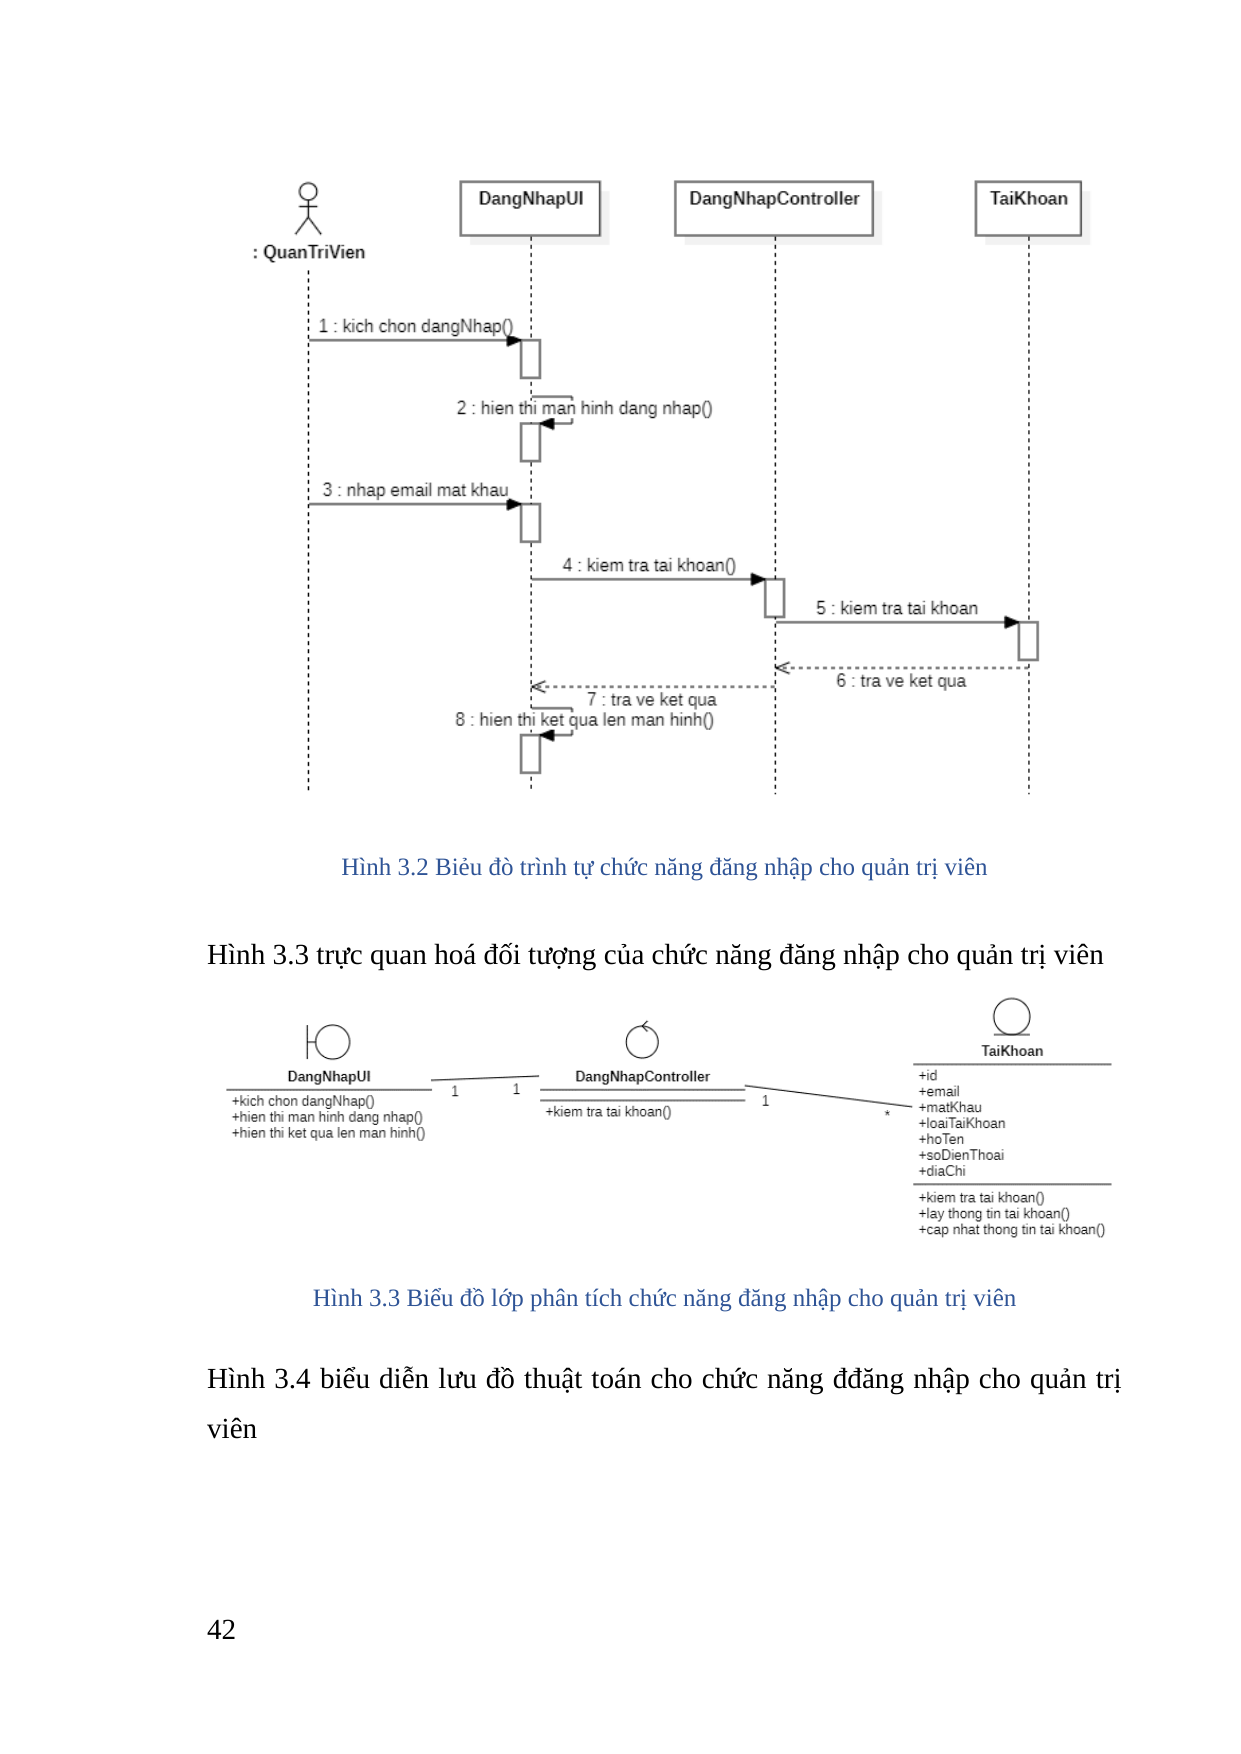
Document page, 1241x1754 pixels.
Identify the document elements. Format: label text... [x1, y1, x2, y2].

picture [206, 987, 1131, 1262]
text Hình 3.4 biểu diễn lưu đồ thuật toán cho chức năng đđăng nhập cho quản trị viên [207, 1361, 1122, 1445]
picture [206, 147, 1121, 832]
subtitle Hình 3.2 Biẻu đò trình tự chức năng đăng nhập cho quản trị viên [207, 852, 1122, 881]
text Hình 3.3 trực quan hoá đối tượng của chức năng đăng nhập cho quản trị viên [207, 937, 1122, 971]
subtitle Hình 3.3 Biểu đồ lớp phân tích chức năng đăng nhập cho quản trị viên [207, 1283, 1122, 1312]
